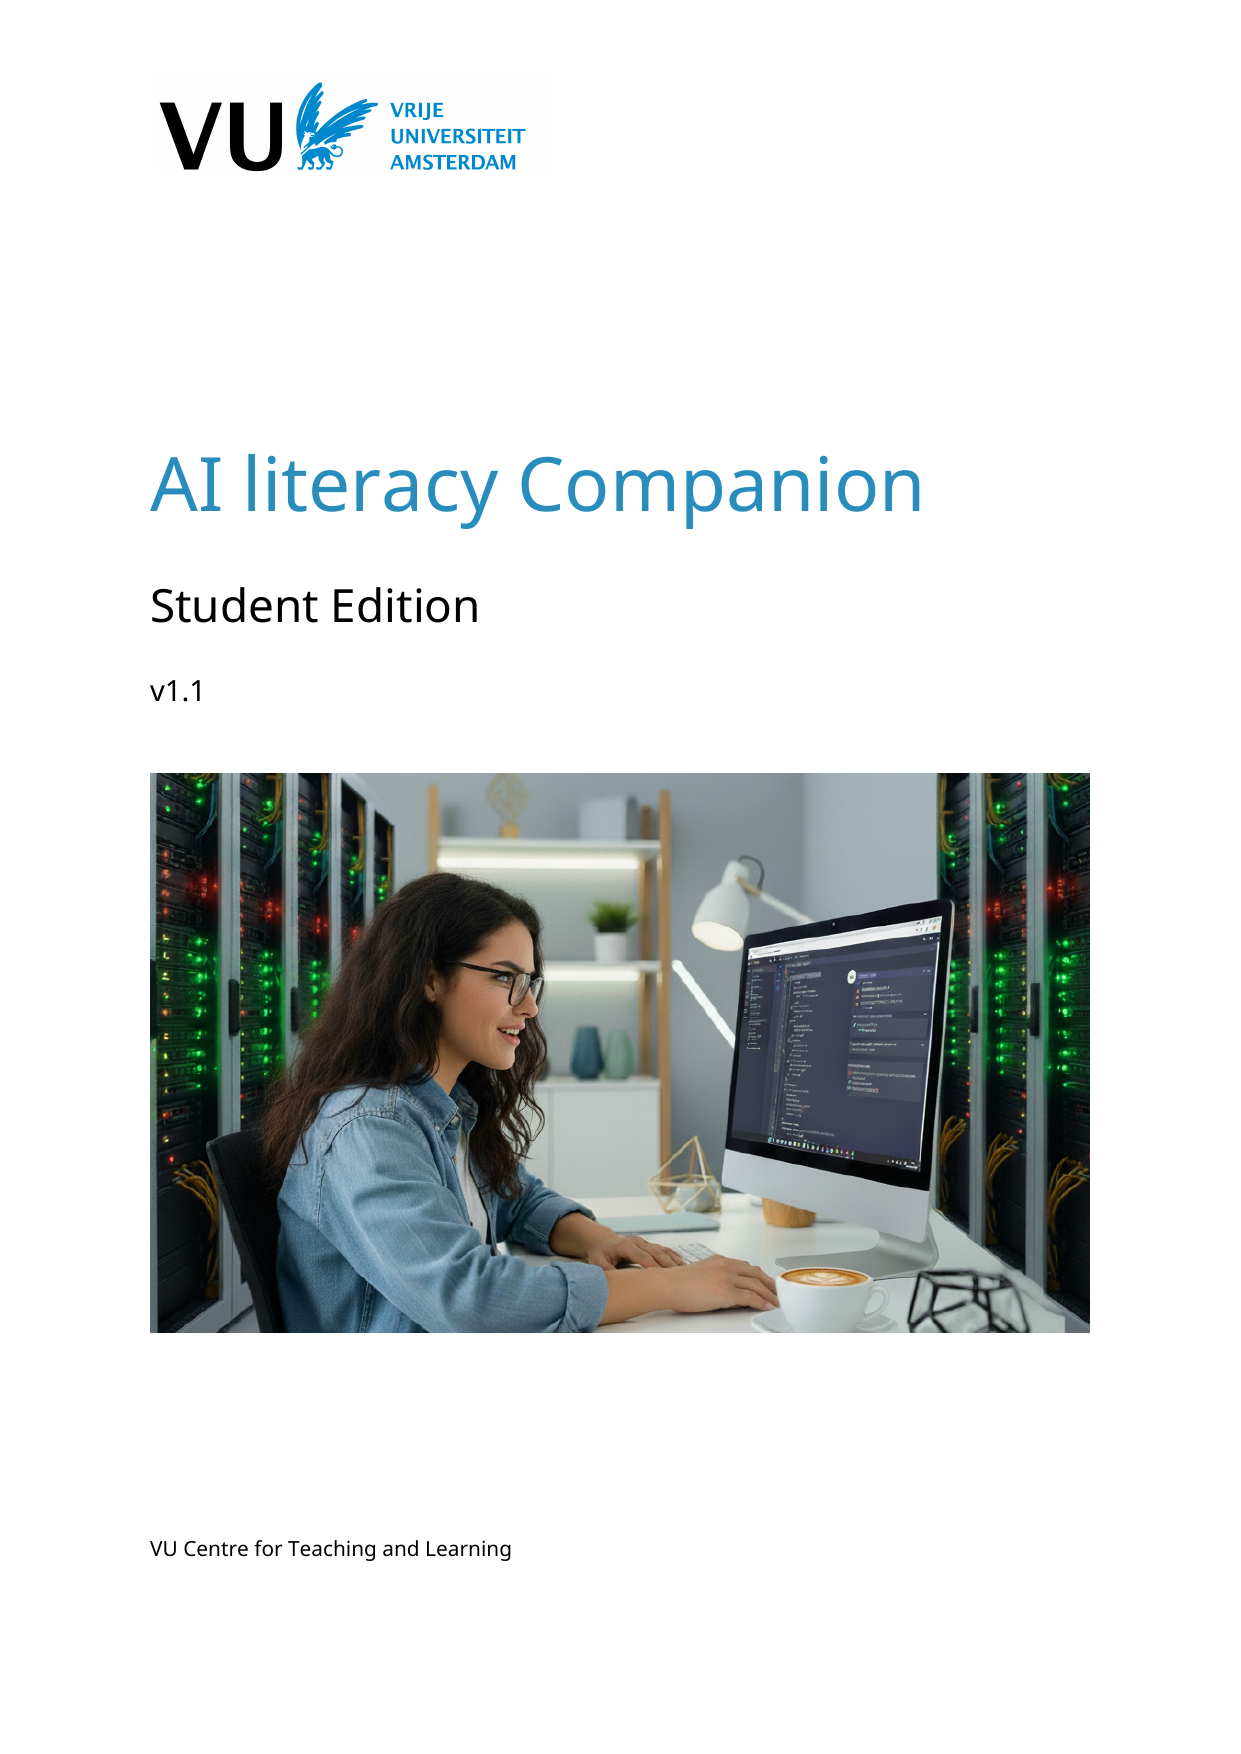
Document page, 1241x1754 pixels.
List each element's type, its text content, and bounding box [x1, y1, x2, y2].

text Student Edition [150, 574, 1090, 636]
picture [155, 73, 555, 173]
picture [150, 773, 1090, 1333]
text v1.1 [150, 671, 1090, 710]
text AI literacy Companion [150, 431, 1090, 534]
text VU Centre for Teaching and Learning [150, 1534, 1090, 1563]
